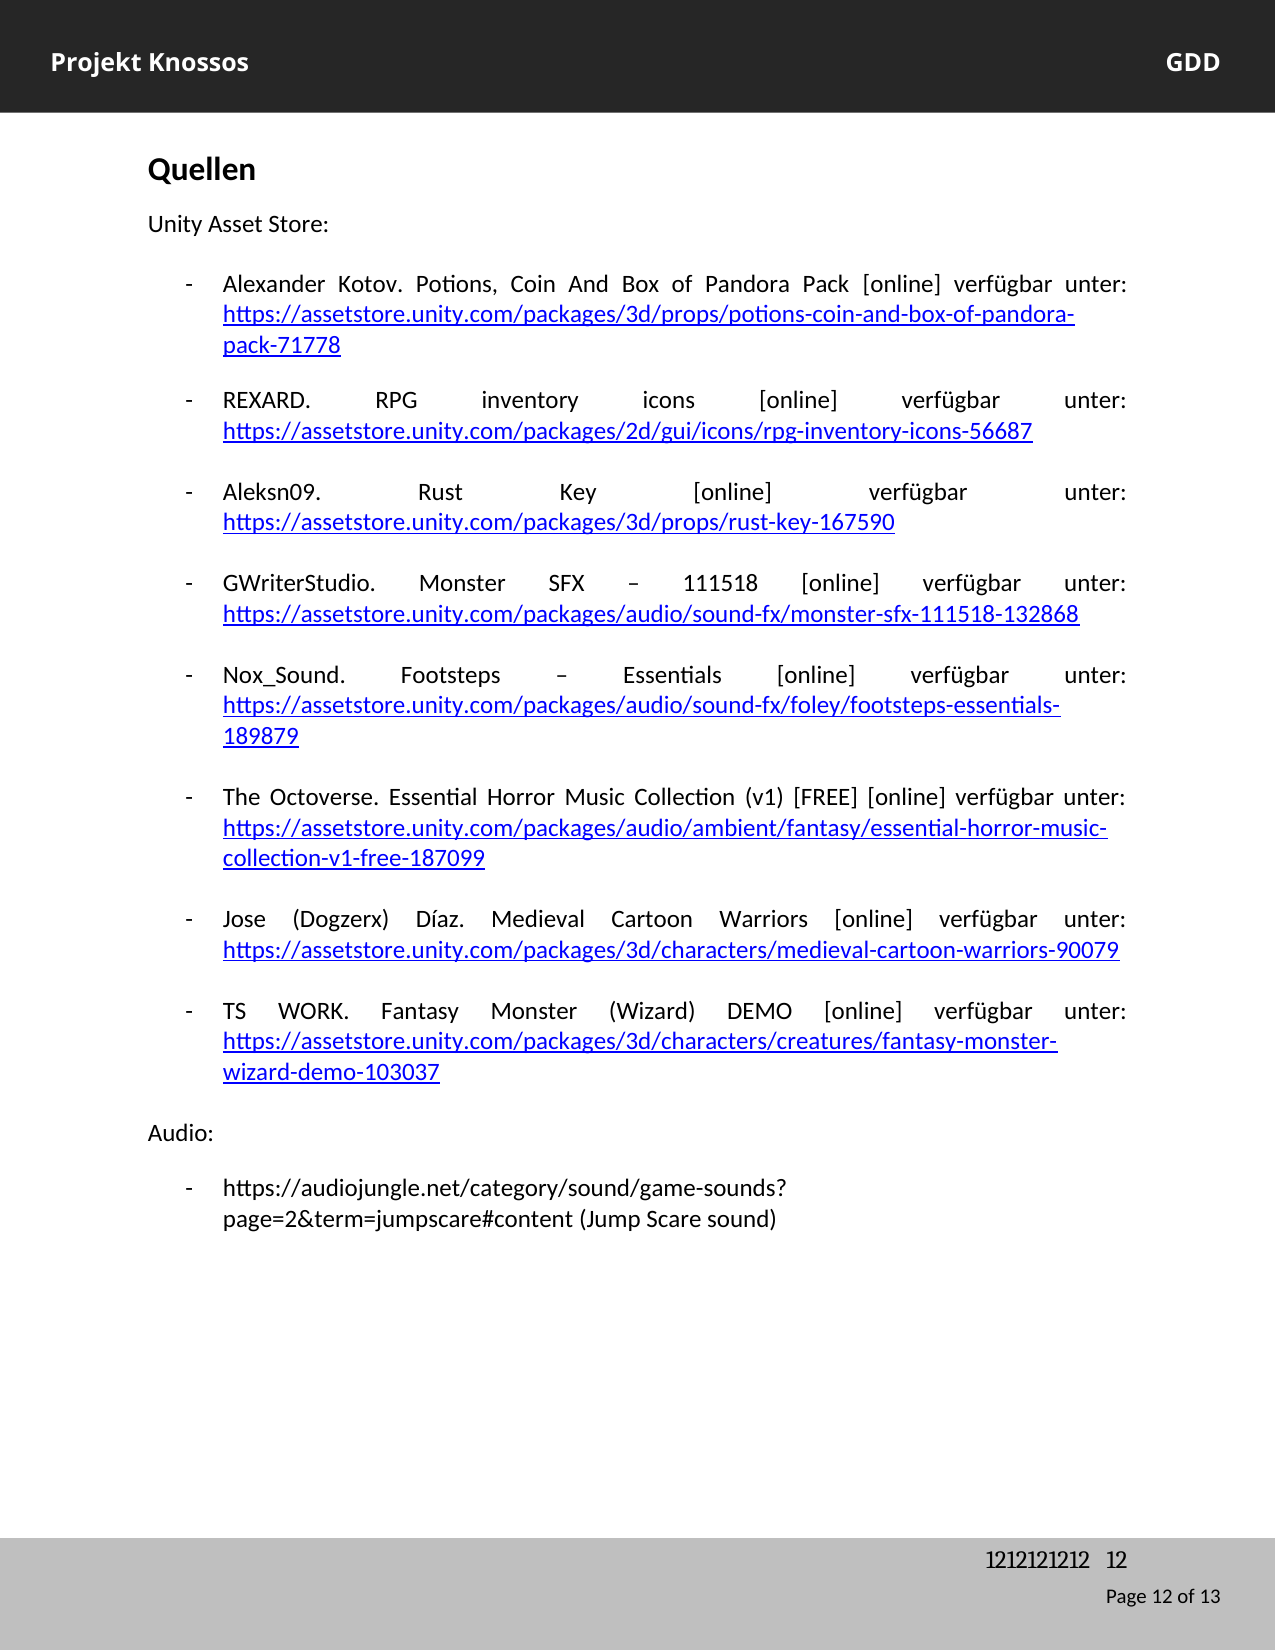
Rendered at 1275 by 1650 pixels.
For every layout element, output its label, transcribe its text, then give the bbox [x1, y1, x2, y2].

list Jose (Dogzerx) Díaz. Medieval Cartoon Warriors [online] verfügbar unter: https://assetstore.unity.com/packages/3d/characters/medieval-cartoon-warriors-90079 [185, 903, 1127, 964]
list https://audiojungle.net/category/sound/game-sounds?page=2&term=jumpscare#content (Jump Scare sound) [185, 1172, 1127, 1233]
list REXARD. RPG inventory icons [online] verfügbar unter: https://assetstore.unity.com/packages/2d/gui/icons/rpg-inventory-icons-56687 [185, 384, 1127, 446]
list The Octoverse. Essential Horror Music Collection (v1) [FREE] [online] verfügbar unter: https://assetstore.unity.com/packages/audio/ambient/fantasy/essential-horror-music-collection-v1-free-187099 [185, 781, 1127, 873]
list TS WORK. Fantasy Monster (Wizard) DEMO [online] verfügbar unter: https://assetstore.unity.com/packages/3d/characters/creatures/fantasy-monster-wizard-demo-103037 [185, 995, 1127, 1086]
text Unity Asset Store: [148, 209, 1127, 239]
list GWriterStudio. Monster SFX – 111518 [online] verfügbar unter: https://assetstore.unity.com/packages/audio/sound-fx/monster-sfx-111518-132868 [185, 568, 1127, 629]
text Audio: [148, 1117, 1127, 1147]
list Alexander Kotov. Potions, Coin And Box of Pandora Pack [online] verfügbar unter: https://assetstore.unity.com/packages/3d/props/potions-coin-and-box-of-pandora-pack-71778 [185, 268, 1127, 359]
list Aleksn09. Rust Key [online] verfügbar unter: https://assetstore.unity.com/packages/3d/props/rust-key-167590 [185, 476, 1127, 537]
subtitle Quellen [148, 148, 1127, 188]
list Nox_Sound. Footsteps – Essentials [online] verfügbar unter: https://assetstore.unity.com/packages/audio/sound-fx/foley/footsteps-essentials-189879 [185, 659, 1127, 751]
